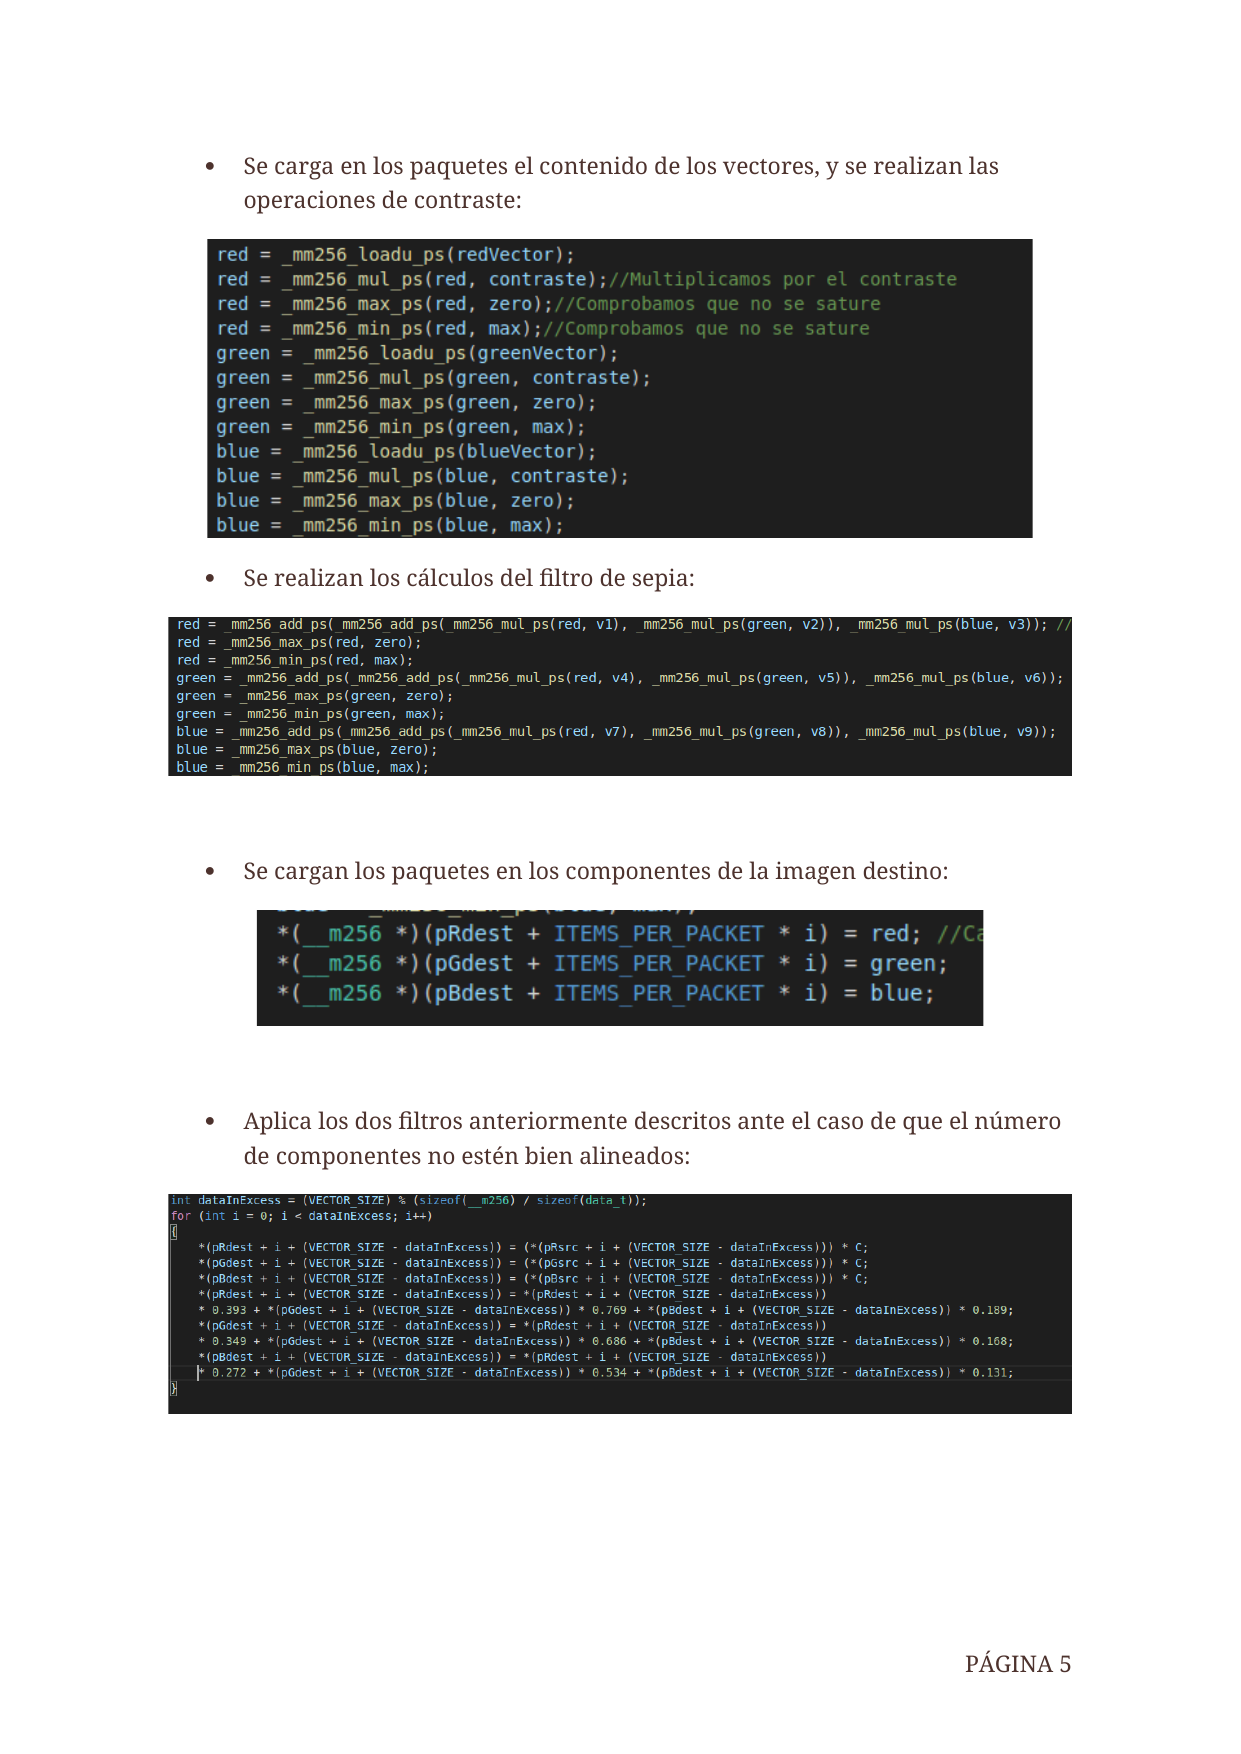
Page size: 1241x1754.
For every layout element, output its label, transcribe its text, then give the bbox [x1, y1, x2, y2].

list Se cargan los paquetes en los componentes de la imagen destino: [206, 855, 1072, 886]
list Se carga en los paquetes el contenido de los vectores, y se realizan las operaciones de contraste: [206, 150, 1072, 216]
list Aplica los dos filtros anteriormente descritos ante el caso de que el número de componentes no estén bien alineados: [206, 1105, 1072, 1171]
list Se realizan los cálculos del filtro de sepia: [206, 562, 1072, 593]
picture [207, 239, 1033, 538]
picture [168, 1194, 1072, 1414]
picture [168, 617, 1072, 776]
picture [256, 910, 984, 1026]
